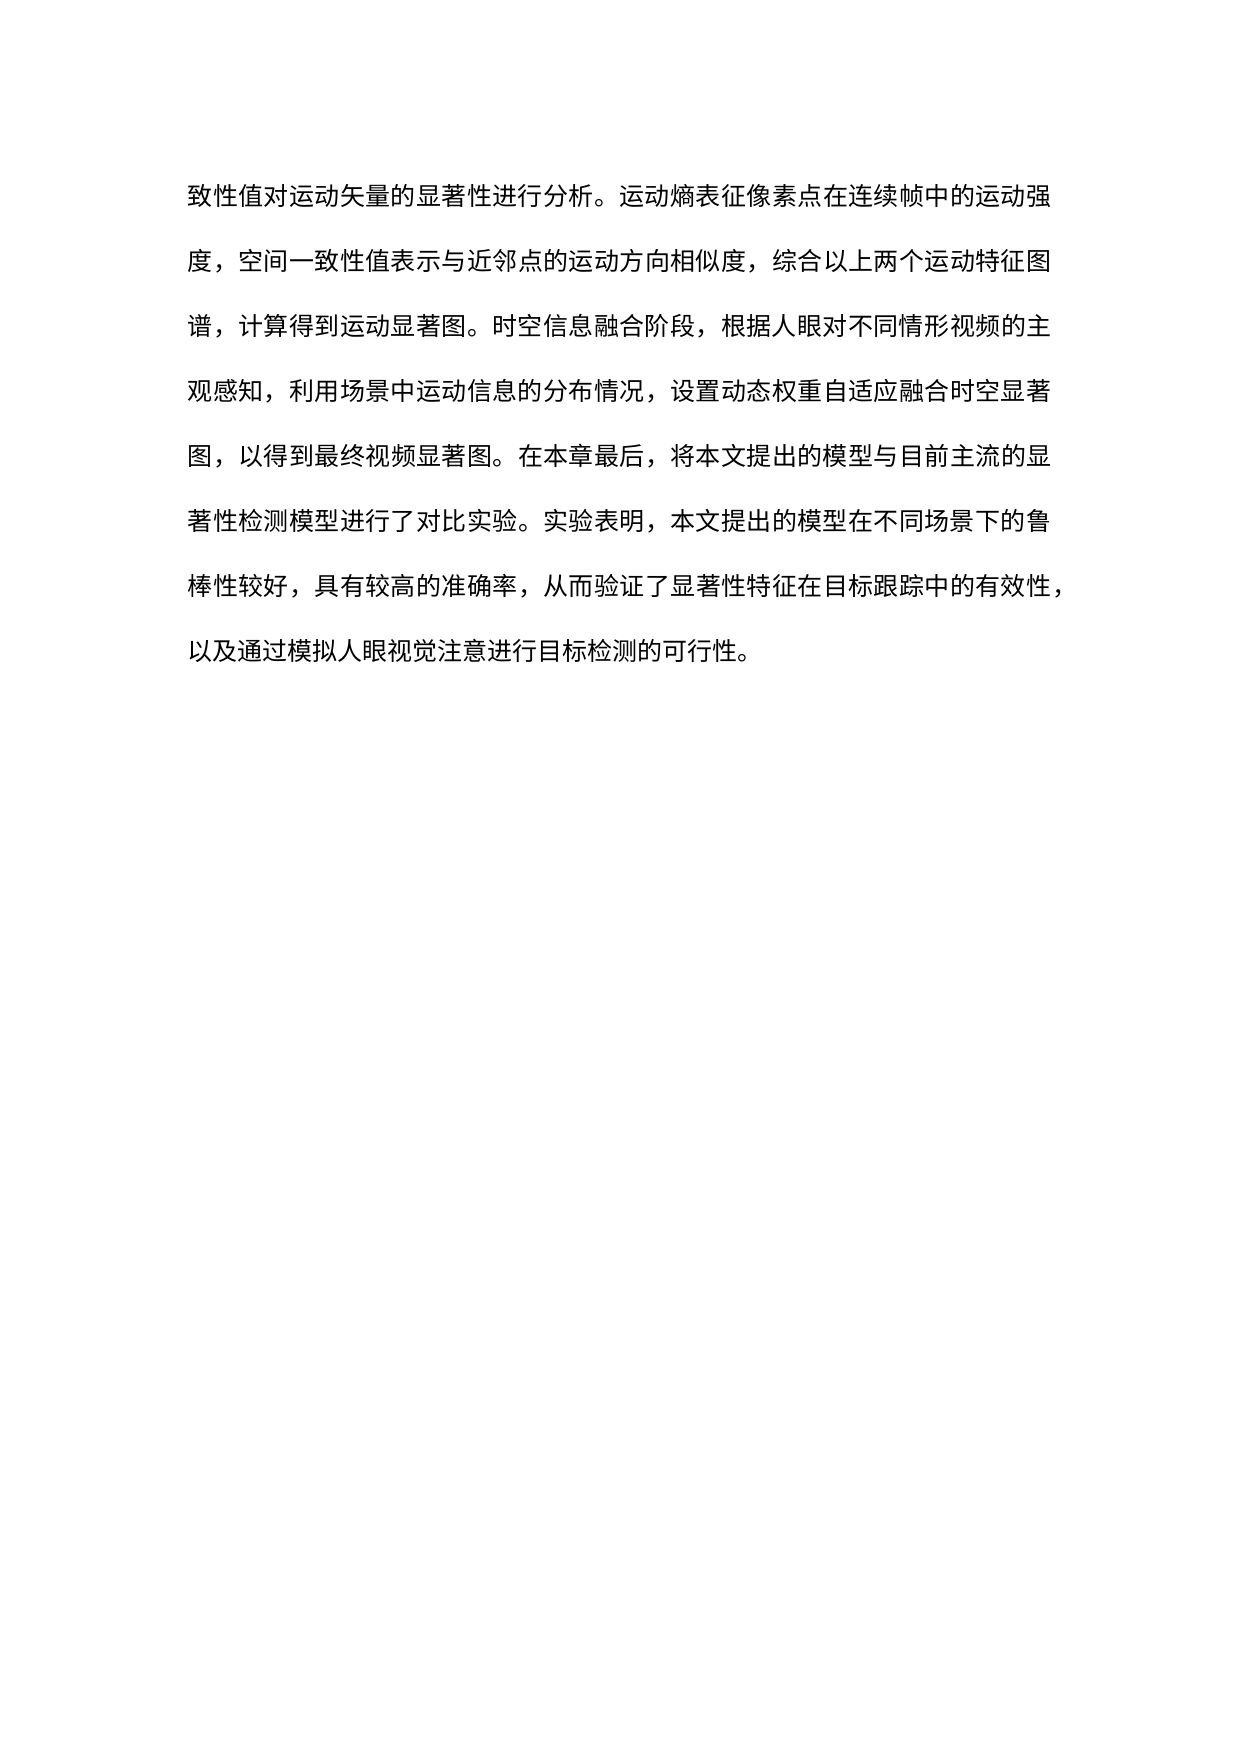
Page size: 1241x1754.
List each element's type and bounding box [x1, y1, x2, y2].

text [187, 162, 1053, 682]
